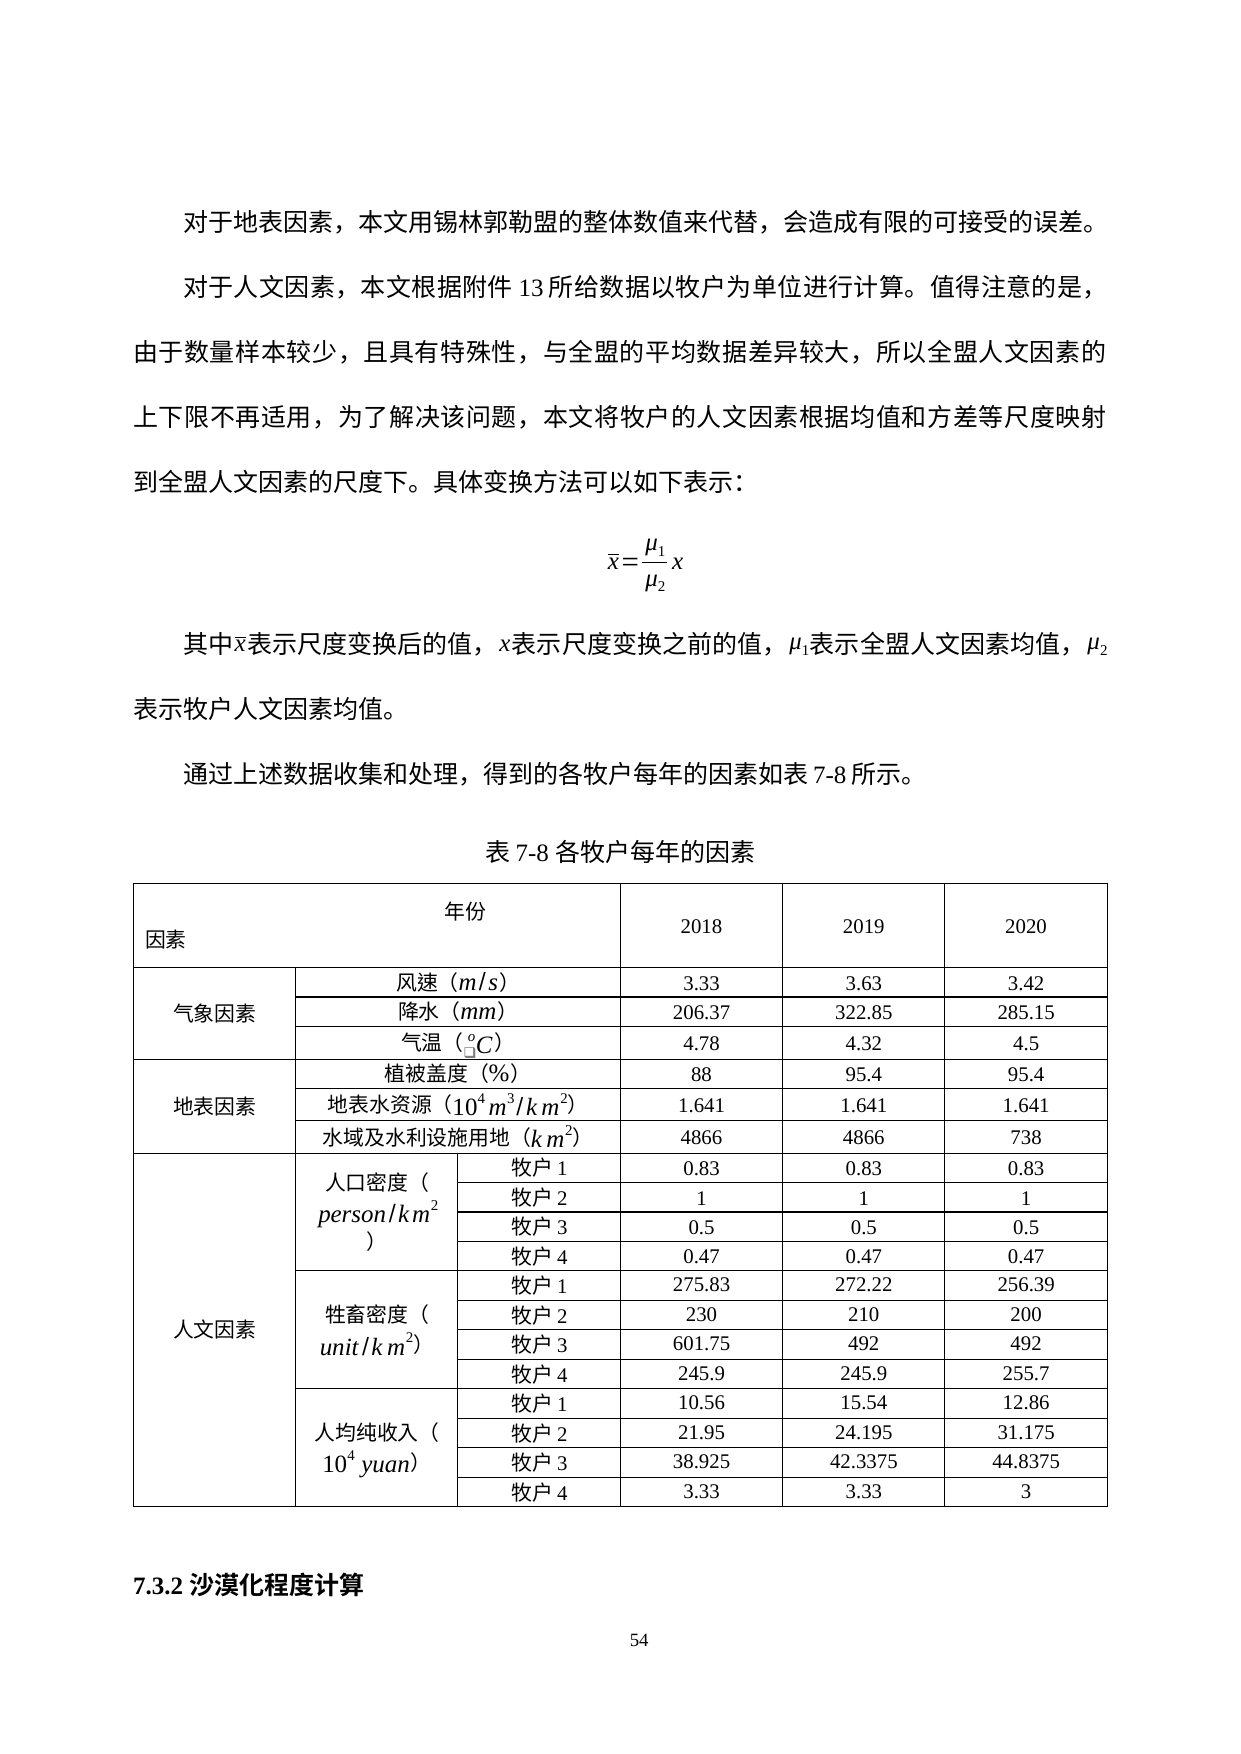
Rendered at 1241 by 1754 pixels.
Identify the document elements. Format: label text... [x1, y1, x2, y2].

table_cell 601.75 [621, 1330, 782, 1359]
table_cell 210 [783, 1301, 944, 1329]
table_cell 0.47 [621, 1242, 782, 1270]
table_cell 4866 [783, 1121, 944, 1152]
table_cell 1.641 [945, 1089, 1107, 1120]
table_cell 牧户1 [458, 1389, 620, 1418]
table_cell 牧户1 [458, 1154, 620, 1182]
table_cell 牧户4 [458, 1242, 620, 1270]
table_cell 275.83 [621, 1271, 782, 1300]
table_cell 230 [621, 1301, 782, 1329]
table_cell 人口密度（） [296, 1154, 457, 1270]
table_cell 15.54 [783, 1389, 944, 1418]
table_cell 738 [945, 1121, 1107, 1152]
table_cell 21.95 [621, 1419, 782, 1447]
table_cell 4866 [621, 1121, 782, 1152]
table_cell 3.33 [783, 1478, 944, 1506]
table_header 年份 因素 [134, 884, 620, 967]
table_cell 3.42 [945, 968, 1107, 996]
text 其中表示尺度变换后的值，表示尺度变换之前的值，表示全盟人文因素均值，表示牧户人文因素均值。 [133, 611, 1107, 741]
table_cell 植被盖度（） [296, 1060, 620, 1088]
table_cell 0.83 [783, 1154, 944, 1182]
text 对于人文因素，本文根据附件13所给数据以牧户为单位进行计算。值得注意的是，由于数量样本较少，且具有特殊性，与全盟的平均数据差异较大，所以全盟人文因素的上下限不再适用，为了解决该问题，本文将牧户的人文因素根据均值和方差等尺度映射到全盟人文因素的尺度下。具体变换方法可以如下表示： [133, 253, 1107, 513]
table_cell 地表水资源（） [296, 1089, 620, 1120]
table_cell 322.85 [783, 998, 944, 1026]
table_cell 牧户3 [458, 1213, 620, 1241]
table_cell 44.8375 [945, 1448, 1107, 1477]
table_cell 0.5 [945, 1213, 1107, 1241]
table_cell 牧户3 [458, 1330, 620, 1359]
table_cell 88 [621, 1060, 782, 1088]
table_cell 人文因素 [134, 1154, 295, 1506]
table_header 2018 [621, 884, 782, 967]
table_cell 牧户2 [458, 1301, 620, 1329]
table_cell 0.47 [945, 1242, 1107, 1270]
table_cell 1 [783, 1183, 944, 1211]
table_cell 492 [945, 1330, 1107, 1359]
table_cell 牧户4 [458, 1478, 620, 1506]
table_cell 200 [945, 1301, 1107, 1329]
table_cell 降水（） [296, 998, 620, 1026]
table_cell 牧户3 [458, 1448, 620, 1477]
table_cell 12.86 [945, 1389, 1107, 1418]
table_cell 95.4 [945, 1060, 1107, 1088]
table_cell 牲畜密度（） [296, 1271, 457, 1388]
table_cell 1.641 [783, 1089, 944, 1120]
table_cell 水域及水利设施用地（） [296, 1121, 620, 1152]
table_cell 0.83 [945, 1154, 1107, 1182]
table_cell 245.9 [621, 1360, 782, 1388]
table_cell 95.4 [783, 1060, 944, 1088]
table_cell 492 [783, 1330, 944, 1359]
table_cell 3.63 [783, 968, 944, 996]
table_cell 256.39 [945, 1271, 1107, 1300]
subtitle 7.3.2 沙漠化程度计算 [133, 1552, 1107, 1617]
text 对于地表因素，本文用锡林郭勒盟的整体数值来代替，会造成有限的可接受的误差。 [133, 188, 1107, 253]
title 表7-8 各牧户每年的因素 [133, 818, 1107, 883]
table_cell 3 [945, 1478, 1107, 1506]
table_header 2019 [783, 884, 944, 967]
table_cell 24.195 [783, 1419, 944, 1447]
table_cell 245.9 [783, 1360, 944, 1388]
table_header 2020 [945, 884, 1107, 967]
table_cell 206.37 [621, 998, 782, 1026]
table_cell 285.15 [945, 998, 1107, 1026]
table_cell 1 [621, 1183, 782, 1211]
table_cell 0.5 [621, 1213, 782, 1241]
table_cell 4.78 [621, 1027, 782, 1058]
table_cell 气温（） [296, 1027, 620, 1058]
table_cell 0.47 [783, 1242, 944, 1270]
table_cell 人均纯收入（） [296, 1389, 457, 1506]
table_cell 4.5 [945, 1027, 1107, 1058]
table_cell 牧户1 [458, 1271, 620, 1300]
table_cell 1 [945, 1183, 1107, 1211]
table_cell 31.175 [945, 1419, 1107, 1447]
table_cell 4.32 [783, 1027, 944, 1058]
table_cell 牧户2 [458, 1419, 620, 1447]
table_cell 地表因素 [134, 1060, 295, 1152]
text 通过上述数据收集和处理，得到的各牧户每年的因素如表7-8所示。 [133, 741, 1107, 806]
table_cell 气象因素 [134, 968, 295, 1058]
table_cell 1.641 [621, 1089, 782, 1120]
table_cell 牧户2 [458, 1183, 620, 1211]
table_cell 3.33 [621, 968, 782, 996]
table_cell 10.56 [621, 1389, 782, 1418]
table_cell 42.3375 [783, 1448, 944, 1477]
table_cell 0.83 [621, 1154, 782, 1182]
table_cell 38.925 [621, 1448, 782, 1477]
table_cell 3.33 [621, 1478, 782, 1506]
table_cell 牧户4 [458, 1360, 620, 1388]
table_cell 风速（） [296, 968, 620, 996]
table_cell 272.22 [783, 1271, 944, 1300]
table_cell 255.7 [945, 1360, 1107, 1388]
table_cell 0.5 [783, 1213, 944, 1241]
